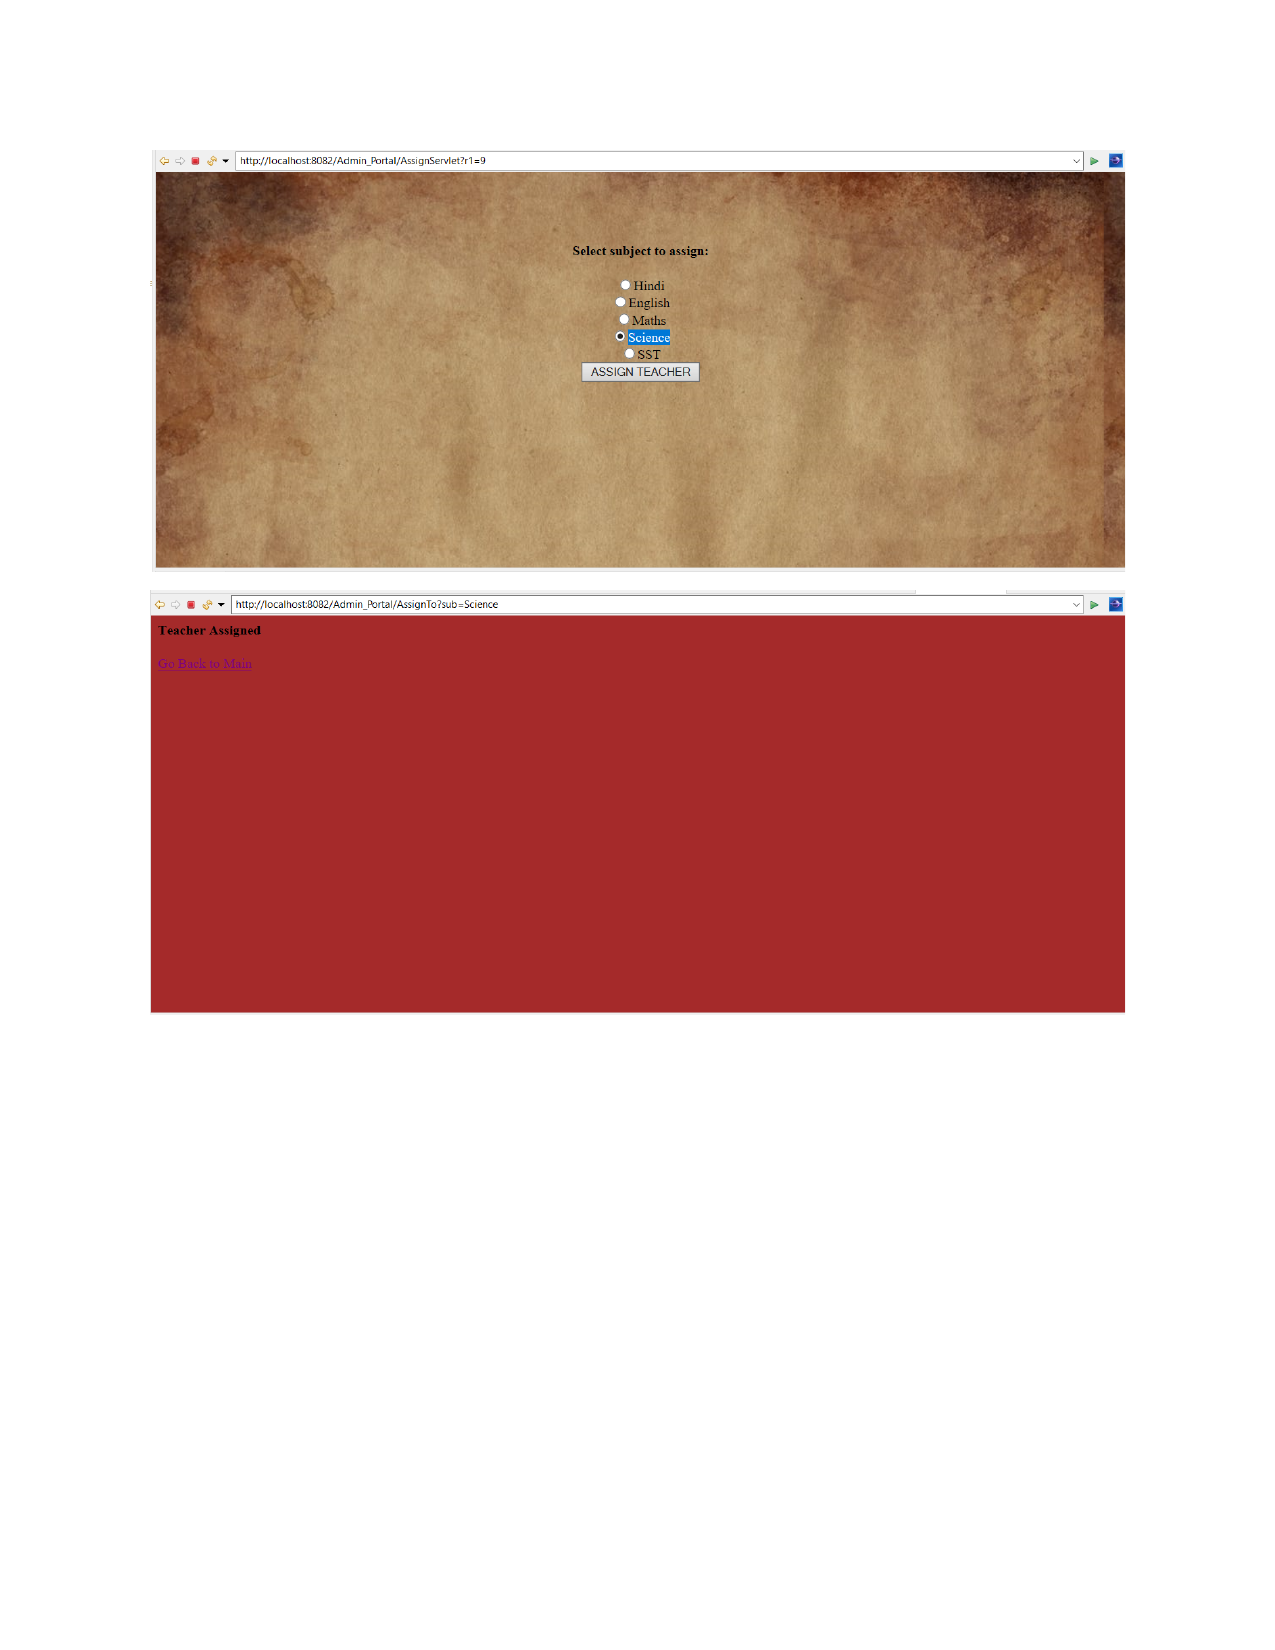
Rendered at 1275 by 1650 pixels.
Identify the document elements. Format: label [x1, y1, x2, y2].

picture [150, 590, 1125, 1015]
picture [150, 150, 1125, 572]
